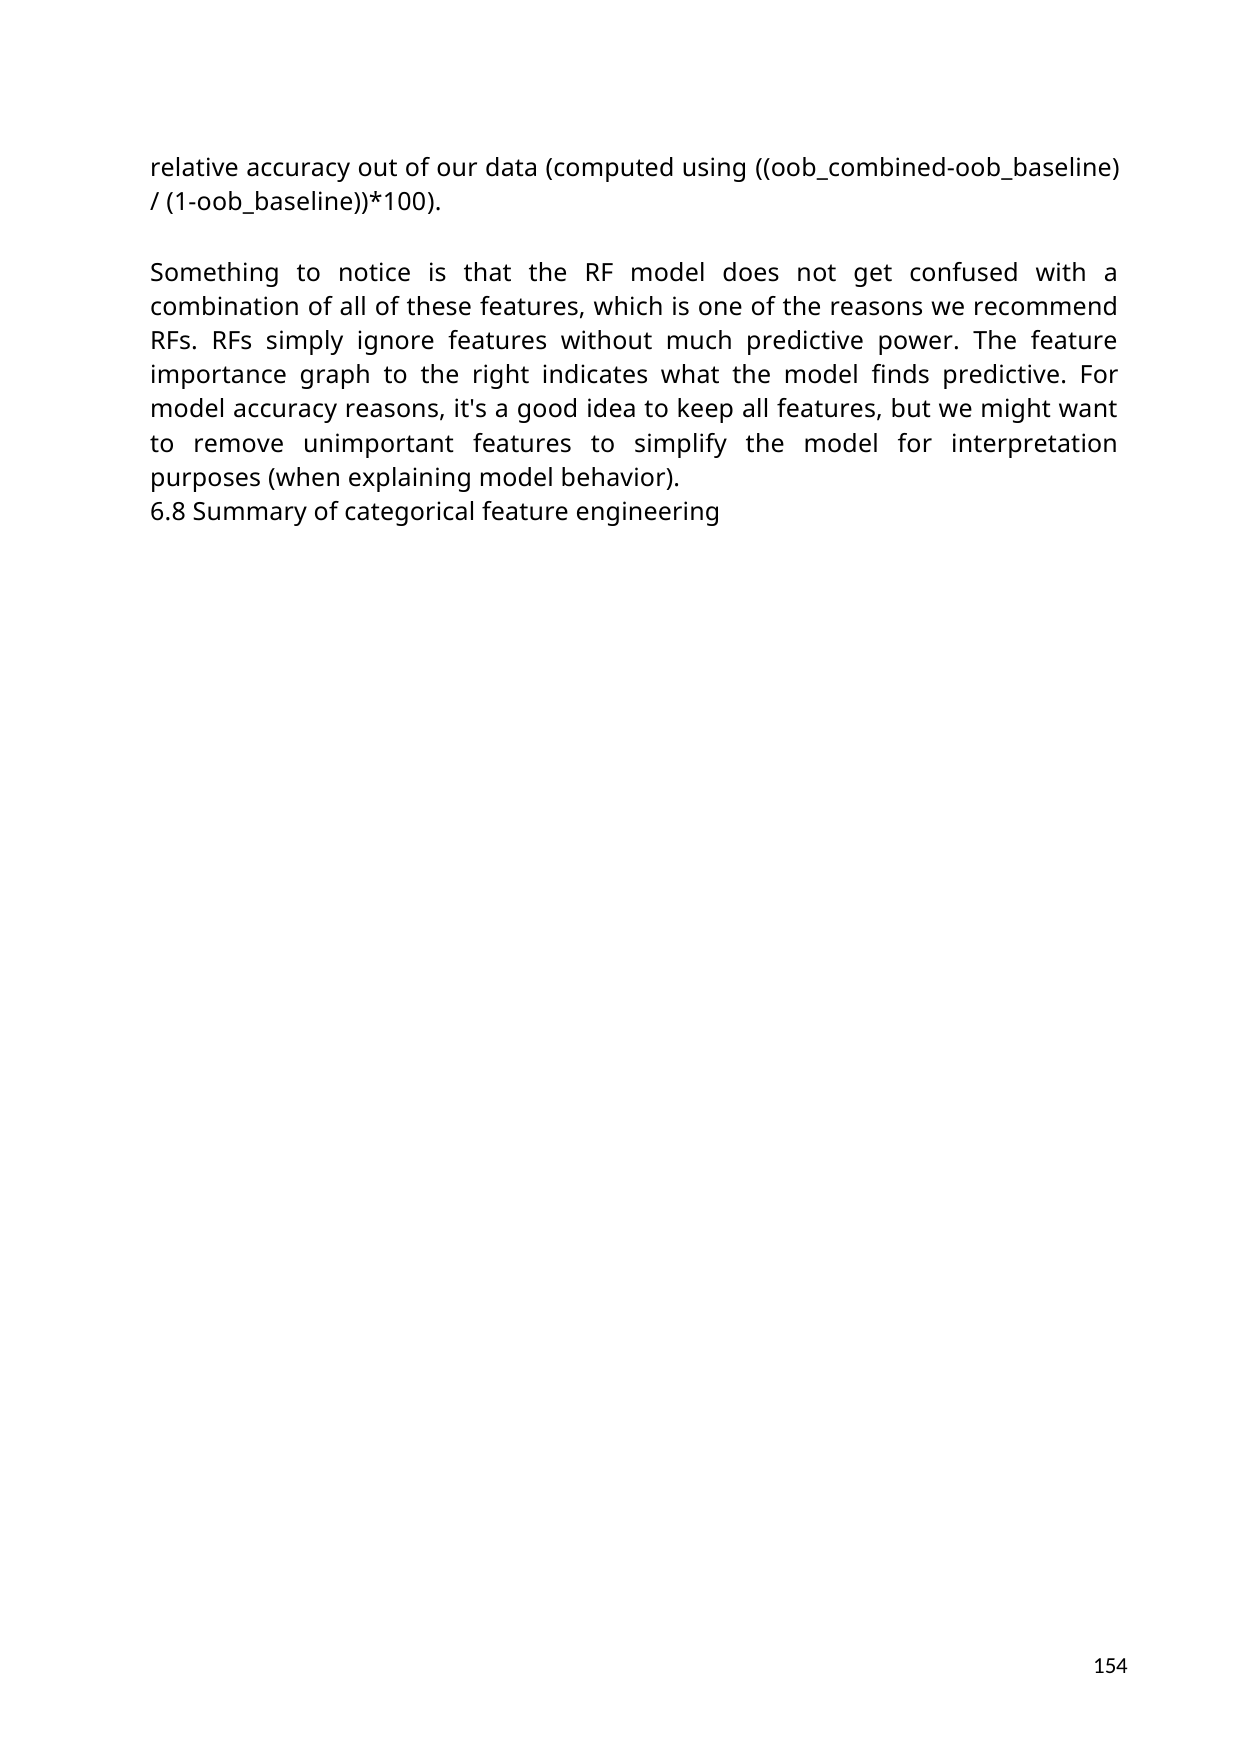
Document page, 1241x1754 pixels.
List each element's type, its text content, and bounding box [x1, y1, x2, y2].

text Something to notice is that the RF model does not get confused with a combination of all of these features, which is one of the reasons we recommend RFs. RFs simply ignore features without much predictive power. The feature importance graph to the right indicates what the model finds predictive. For model accuracy reasons, it's a good idea to keep all features, but we might want to remove unimportant features to simplify the model for interpretation purposes (when explaining model behavior). [150, 255, 1120, 493]
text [150, 150, 1120, 218]
subtitle 6.8 Summary of categorical feature engineering [150, 493, 1128, 527]
